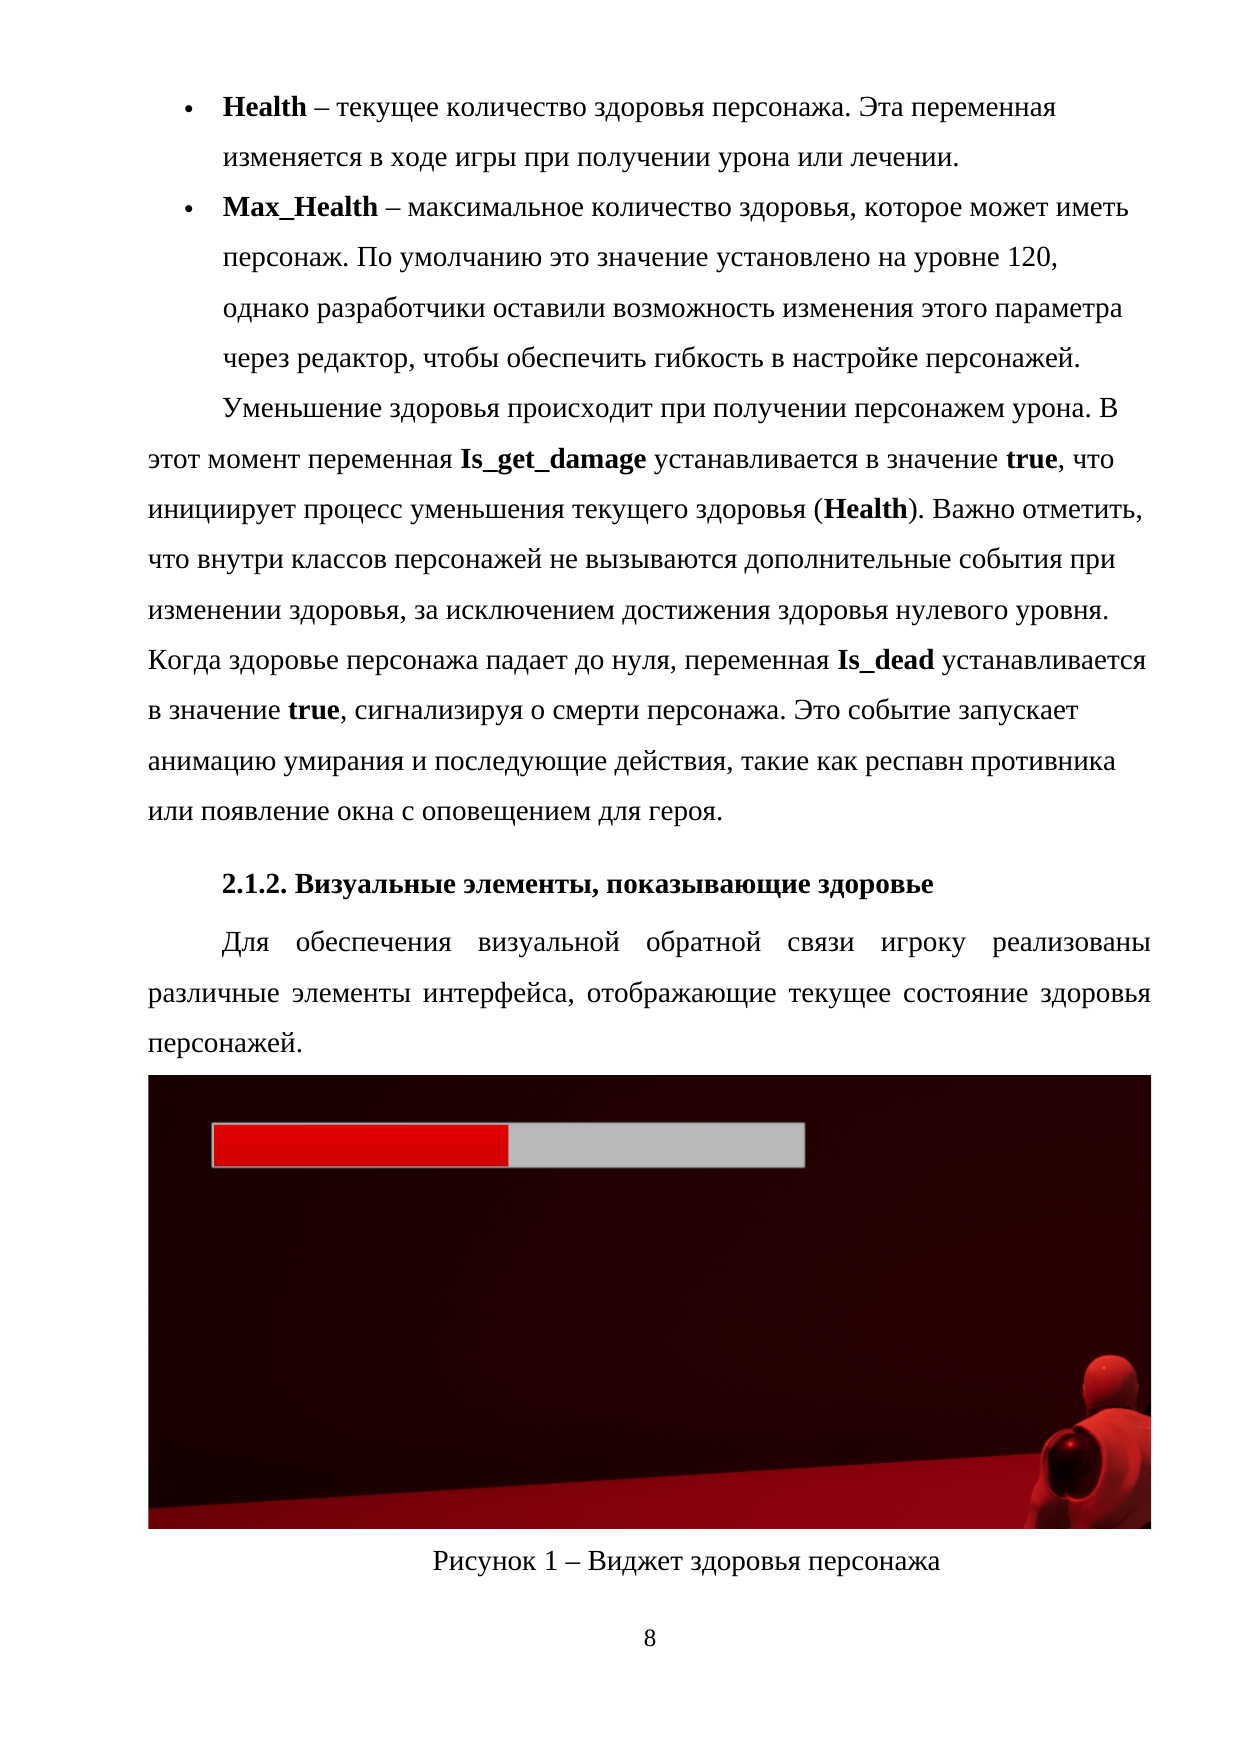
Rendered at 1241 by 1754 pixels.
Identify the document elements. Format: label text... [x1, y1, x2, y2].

text Уменьшение здоровья происходит при получении персонажем урона. В этот момент переменная Is_get_damage устанавливается в значение true, что инициирует процесс уменьшения текущего здоровья (Health). Важно отметить, что внутри классов персонажей не вызываются дополнительные события при изменении здоровья, за исключением достижения здоровья нулевого уровня. Когда здоровье персонажа падает до нуля, переменная Is_dead устанавливается в значение true, сигнализируя о смерти персонажа. Это событие запускает анимацию умирания и последующие действия, такие как респавн противника или появление окна с оповещением для героя. [148, 391, 1152, 827]
text Для обеспечения визуальной обратной связи игроку реализованы различные элементы интерфейса, отображающие текущее состояние здоровья персонажей. [148, 924, 1152, 1059]
subtitle 2.1.2. Визуальные элементы, показывающие здоровье [148, 868, 1152, 899]
text Рисунок 1 – Виджет здоровья персонажа [148, 1543, 1152, 1577]
list Max_Health – максимальное количество здоровья, которое может иметь персонаж. По умолчанию это значение установлено на уровне 120, однако разработчики оставили возможность изменения этого параметра через редактор, чтобы обеспечить гибкость в настройке персонажей. [185, 189, 1152, 374]
list Health – текущее количество здоровья персонажа. Эта переменная изменяется в ходе игры при получении урона или лечении. [185, 89, 1152, 172]
picture [148, 1075, 1152, 1529]
